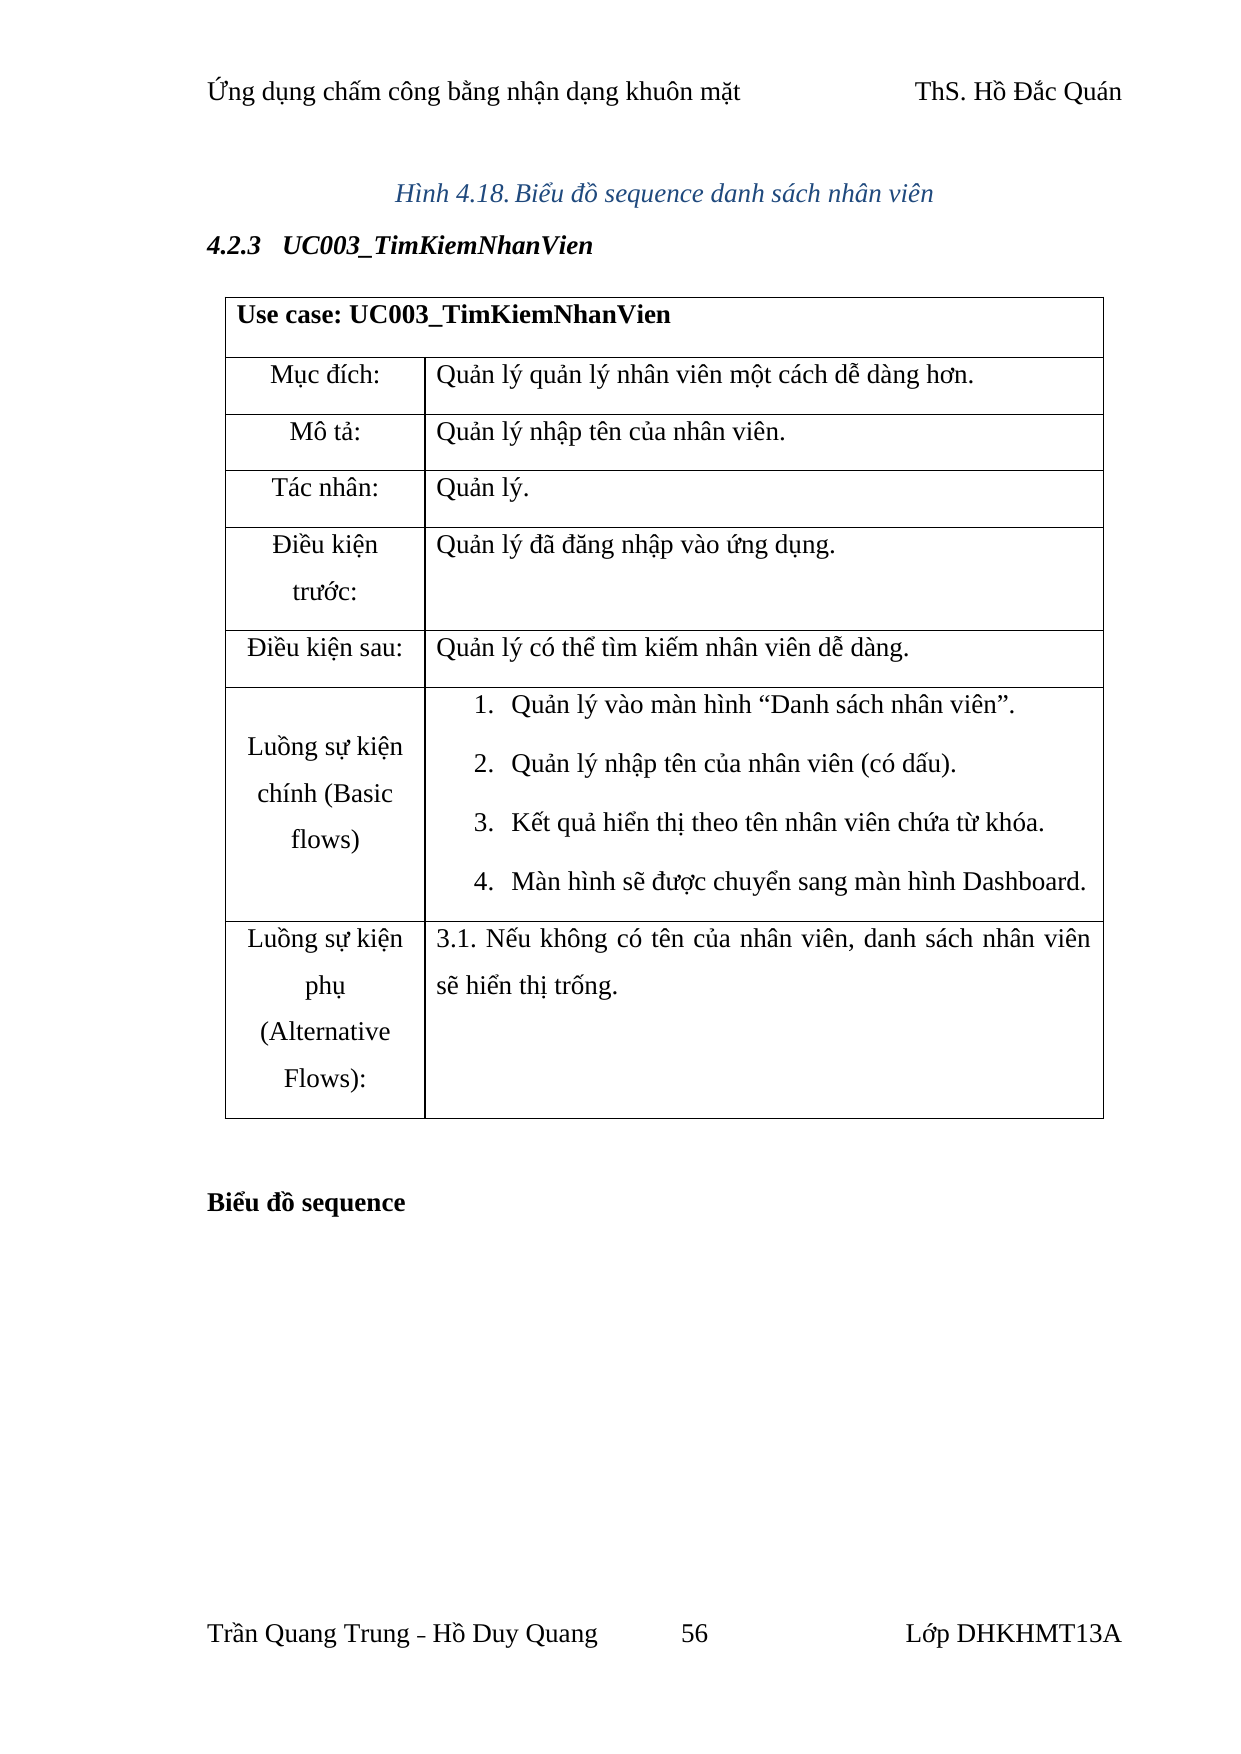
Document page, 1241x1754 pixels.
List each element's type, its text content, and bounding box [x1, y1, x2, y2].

table_cell Luồng sự kiện phụ (Alternative Flows): [226, 922, 424, 1118]
table_cell Điều kiện sau: [226, 631, 424, 687]
table_header Use case: UC003_TimKiemNhanVien [226, 298, 1103, 357]
table_cell Quản lý đã đăng nhập vào ứng dụng. [426, 528, 1103, 630]
text Biểu đồ sequence [207, 1186, 1122, 1217]
table_cell Luồng sự kiện chính (Basic flows) [226, 688, 424, 921]
table_cell Quản lý. [426, 471, 1103, 527]
text Hình 4.18. Biểu đồ sequence danh sách nhân viên [207, 177, 1122, 208]
table_cell Quản lý có thể tìm kiếm nhân viên dễ dàng. [426, 631, 1103, 687]
table_cell 3.1. Nếu không có tên của nhân viên, danh sách nhân viên sẽ hiển thị trống. [426, 922, 1103, 1118]
table_cell Quản lý nhập tên của nhân viên. [426, 415, 1103, 470]
table_cell Mục đích: [226, 358, 424, 413]
list UC003_TimKiemNhanVien [207, 229, 1122, 260]
table_cell Quản lý vào màn hình “Danh sách nhân viên”. Quản lý nhập tên của nhân viên (có dấu). Kết quả hiển thị theo tên nhân viên chứa từ khóa. Màn hình sẽ được chuyển sang màn hình Dashboard. [426, 688, 1103, 921]
table_cell Tác nhân: [226, 471, 424, 527]
table_cell Điều kiện trước: [226, 528, 424, 630]
table_cell Quản lý quản lý nhân viên một cách dễ dàng hơn. [426, 358, 1103, 413]
table_cell Mô tả: [226, 415, 424, 470]
